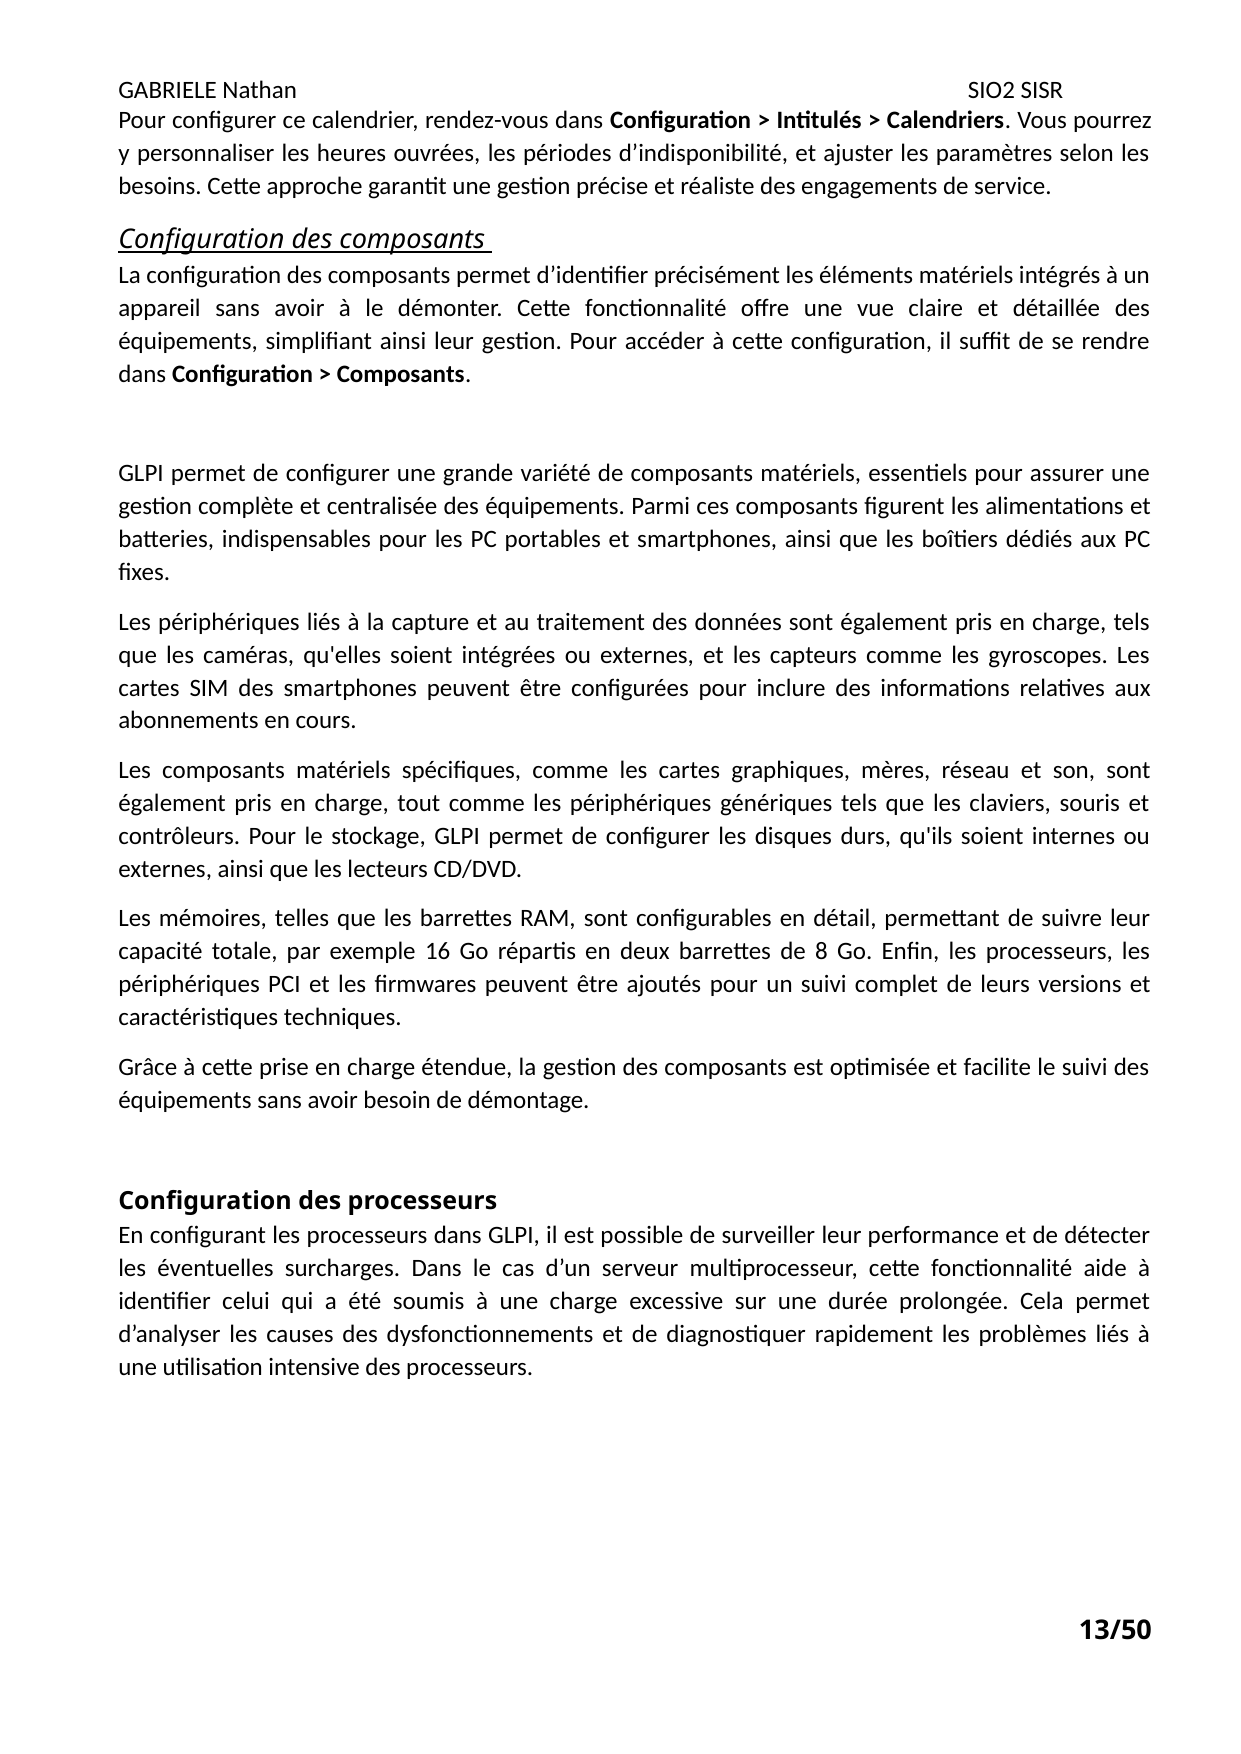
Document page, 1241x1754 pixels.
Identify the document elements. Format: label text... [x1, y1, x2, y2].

text GLPI permet de configurer une grande variété de composants matériels, essentiels pour assurer une gestion complète et centralisée des équipements. Parmi ces composants figurent les alimentations et batteries, indispensables pour les PC portables et smartphones, ainsi que les boîtiers dédiés aux PC fixes. [118, 457, 1152, 587]
subtitle Configuration des composants [118, 220, 1152, 257]
text Les mémoires, telles que les barrettes RAM, sont configurables en détail, permettant de suivre leur capacité totale, par exemple 16 Go répartis en deux barrettes de 8 Go. Enfin, les processeurs, les périphériques PCI et les firmwares peuvent être ajoutés pour un suivi complet de leurs versions et caractéristiques techniques. [118, 902, 1152, 1032]
text Les périphériques liés à la capture et au traitement des données sont également pris en charge, tels que les caméras, qu'elles soient intégrées ou externes, et les capteurs comme les gyroscopes. Les cartes SIM des smartphones peuvent être configurées pour inclure des informations relatives aux abonnements en cours. [118, 606, 1152, 735]
text En configurant les processeurs dans GLPI, il est possible de surveiller leur performance et de détecter les éventuelles surcharges. Dans le cas d’un serveur multiprocesseur, cette fonctionnalité aide à identifier celui qui a été soumis à une charge excessive sur une durée prolongée. Cela permet d’analyser les causes des dysfonctionnements et de diagnostiquer rapidement les problèmes liés à une utilisation intensive des processeurs. [118, 1220, 1152, 1382]
text Pour configurer ce calendrier, rendez-vous dans Configuration > Intitulés > Calendriers. Vous pourrez y personnaliser les heures ouvrées, les périodes d’indisponibilité, et ajuster les paramètres selon les besoins. Cette approche garantit une gestion précise et réaliste des engagements de service. [118, 104, 1152, 201]
text La configuration des composants permet d’identifier précisément les éléments matériels intégrés à un appareil sans avoir à le démonter. Cette fonctionnalité offre une vue claire et détaillée des équipements, simplifiant ainsi leur gestion. Pour accéder à cette configuration, il suffit de se rendre dans Configuration > Composants. [118, 259, 1152, 389]
text Grâce à cette prise en charge étendue, la gestion des composants est optimisée et facilite le suivi des équipements sans avoir besoin de démontage. [118, 1051, 1152, 1114]
subtitle Configuration des processeurs [118, 1183, 1152, 1217]
text Les composants matériels spécifiques, comme les cartes graphiques, mères, réseau et son, sont également pris en charge, tout comme les périphériques génériques tels que les claviers, souris et contrôleurs. Pour le stockage, GLPI permet de configurer les disques durs, qu'ils soient internes ou externes, ainsi que les lecteurs CD/DVD. [118, 754, 1152, 883]
